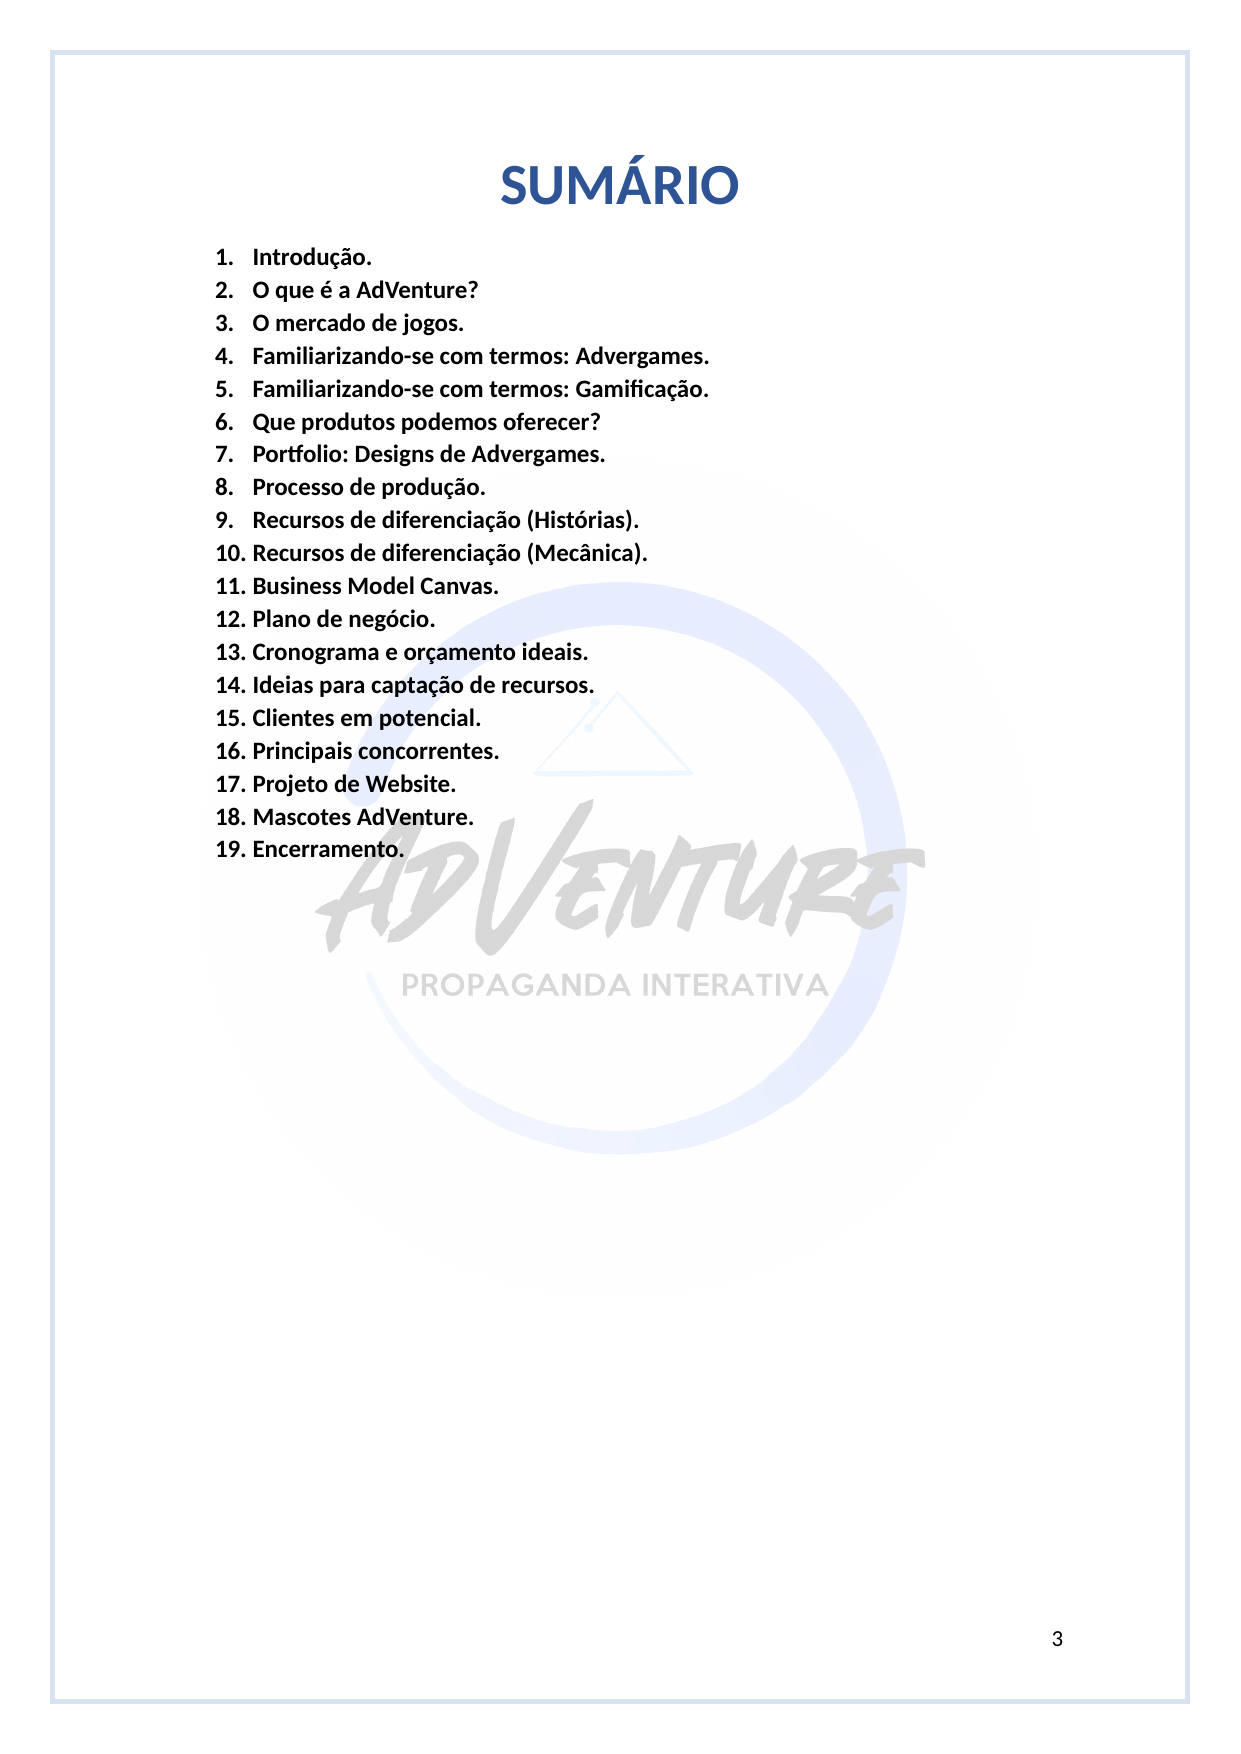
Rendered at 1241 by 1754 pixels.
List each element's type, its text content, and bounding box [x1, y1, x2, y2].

list Processo de produção. [215, 472, 1063, 502]
list Recursos de diferenciação (Histórias). [215, 504, 1063, 535]
list Business Model Canvas. [215, 570, 1063, 601]
list Portfolio: Designs de Advergames. [215, 439, 1063, 469]
list O mercado de jogos. [215, 307, 1063, 337]
list Clientes em potencial. [215, 702, 1063, 732]
text SUMÁRIO [177, 148, 1063, 219]
list Ideias para captação de recursos. [215, 669, 1063, 699]
list Recursos de diferenciação (Mecânica). [215, 537, 1063, 568]
list Projeto de Website. [215, 768, 1063, 798]
list Que produtos podemos oferecer? [215, 406, 1063, 436]
list Introdução. [215, 241, 1063, 272]
list Encerramento. [215, 834, 1063, 864]
list O que é a AdVenture? [215, 274, 1063, 304]
list Cronograma e orçamento ideais. [215, 636, 1063, 667]
list Plano de negócio. [215, 603, 1063, 634]
list Familiarizando-se com termos: Advergames. [215, 340, 1063, 370]
list Familiarizando-se com termos: Gamificação. [215, 373, 1063, 403]
list Mascotes AdVenture. [215, 801, 1063, 831]
list Principais concorrentes. [215, 735, 1063, 765]
